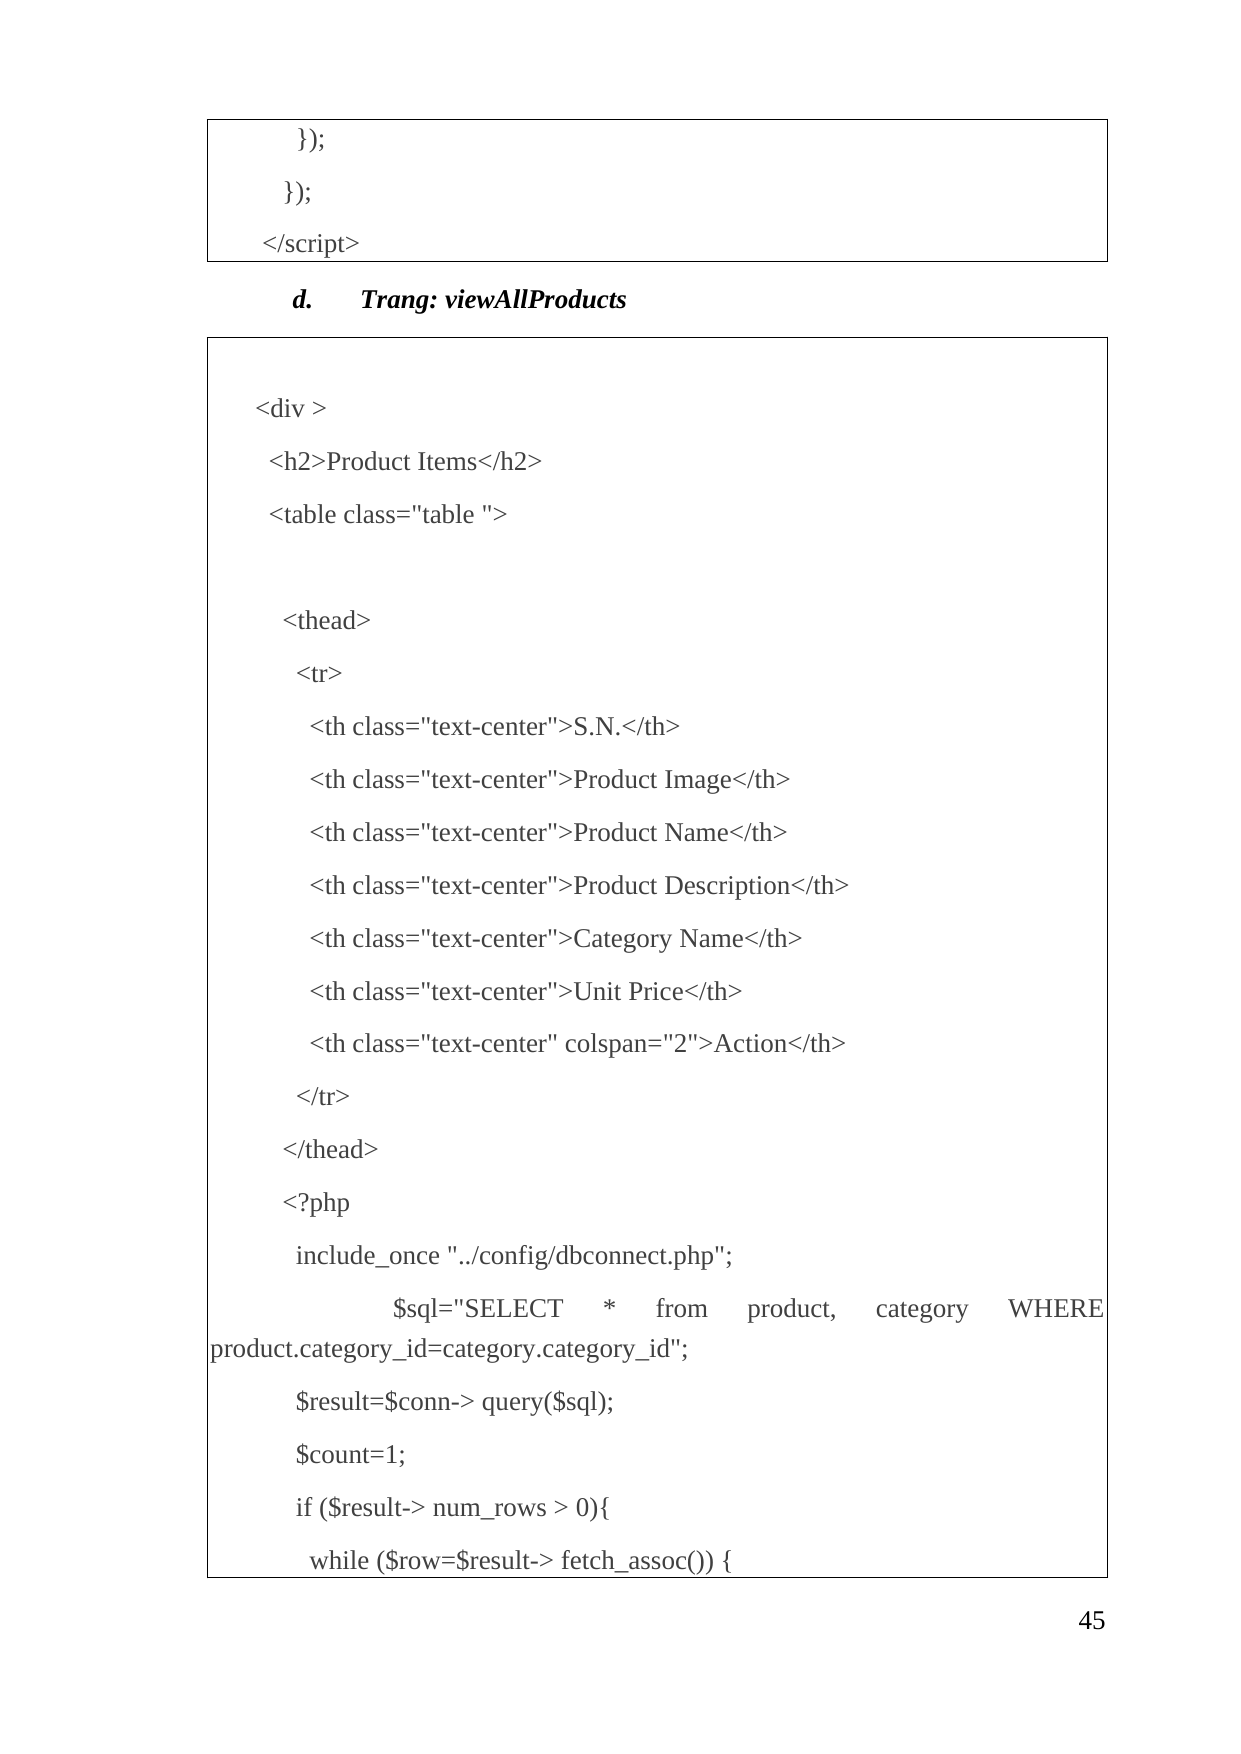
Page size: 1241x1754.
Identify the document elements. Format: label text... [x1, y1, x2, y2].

text <th class="text-center">Product Name</th> [208, 813, 1107, 847]
text <th class="text-center" colspan="2">Action</th> [208, 1024, 1107, 1059]
text }); [208, 172, 1107, 206]
text <table class="table "> [208, 495, 1107, 529]
text <?php [208, 1183, 1107, 1217]
text </thead> [208, 1130, 1107, 1164]
text <h2>Product Items</h2> [208, 442, 1107, 477]
text include_once "../config/dbconnect.php"; [208, 1236, 1107, 1270]
text <th class="text-center">Product Description</th> [208, 866, 1107, 900]
text <th class="text-center">Product Image</th> [208, 760, 1107, 794]
text <th class="text-center">Category Name</th> [208, 919, 1107, 953]
text $sql="SELECT * from product, category WHERE product.category_id=category.category_id"; [208, 1289, 1107, 1364]
text while ($row=$result-> fetch_assoc()) { [208, 1541, 1107, 1577]
text $count=1; [208, 1435, 1107, 1469]
text </tr> [208, 1077, 1107, 1112]
text }); [208, 120, 1107, 153]
text <th class="text-center">Unit Price</th> [208, 972, 1107, 1006]
text if ($result-> num_rows > 0){ [208, 1488, 1107, 1522]
text <thead> [208, 601, 1107, 635]
text $result=$conn-> query($sql); [208, 1382, 1107, 1417]
text <div > [208, 389, 1107, 424]
text </script> [208, 224, 1107, 261]
text <tr> [208, 654, 1107, 688]
subtitle Trang: viewAllProducts [247, 284, 1105, 315]
text <th class="text-center">S.N.</th> [208, 707, 1107, 741]
